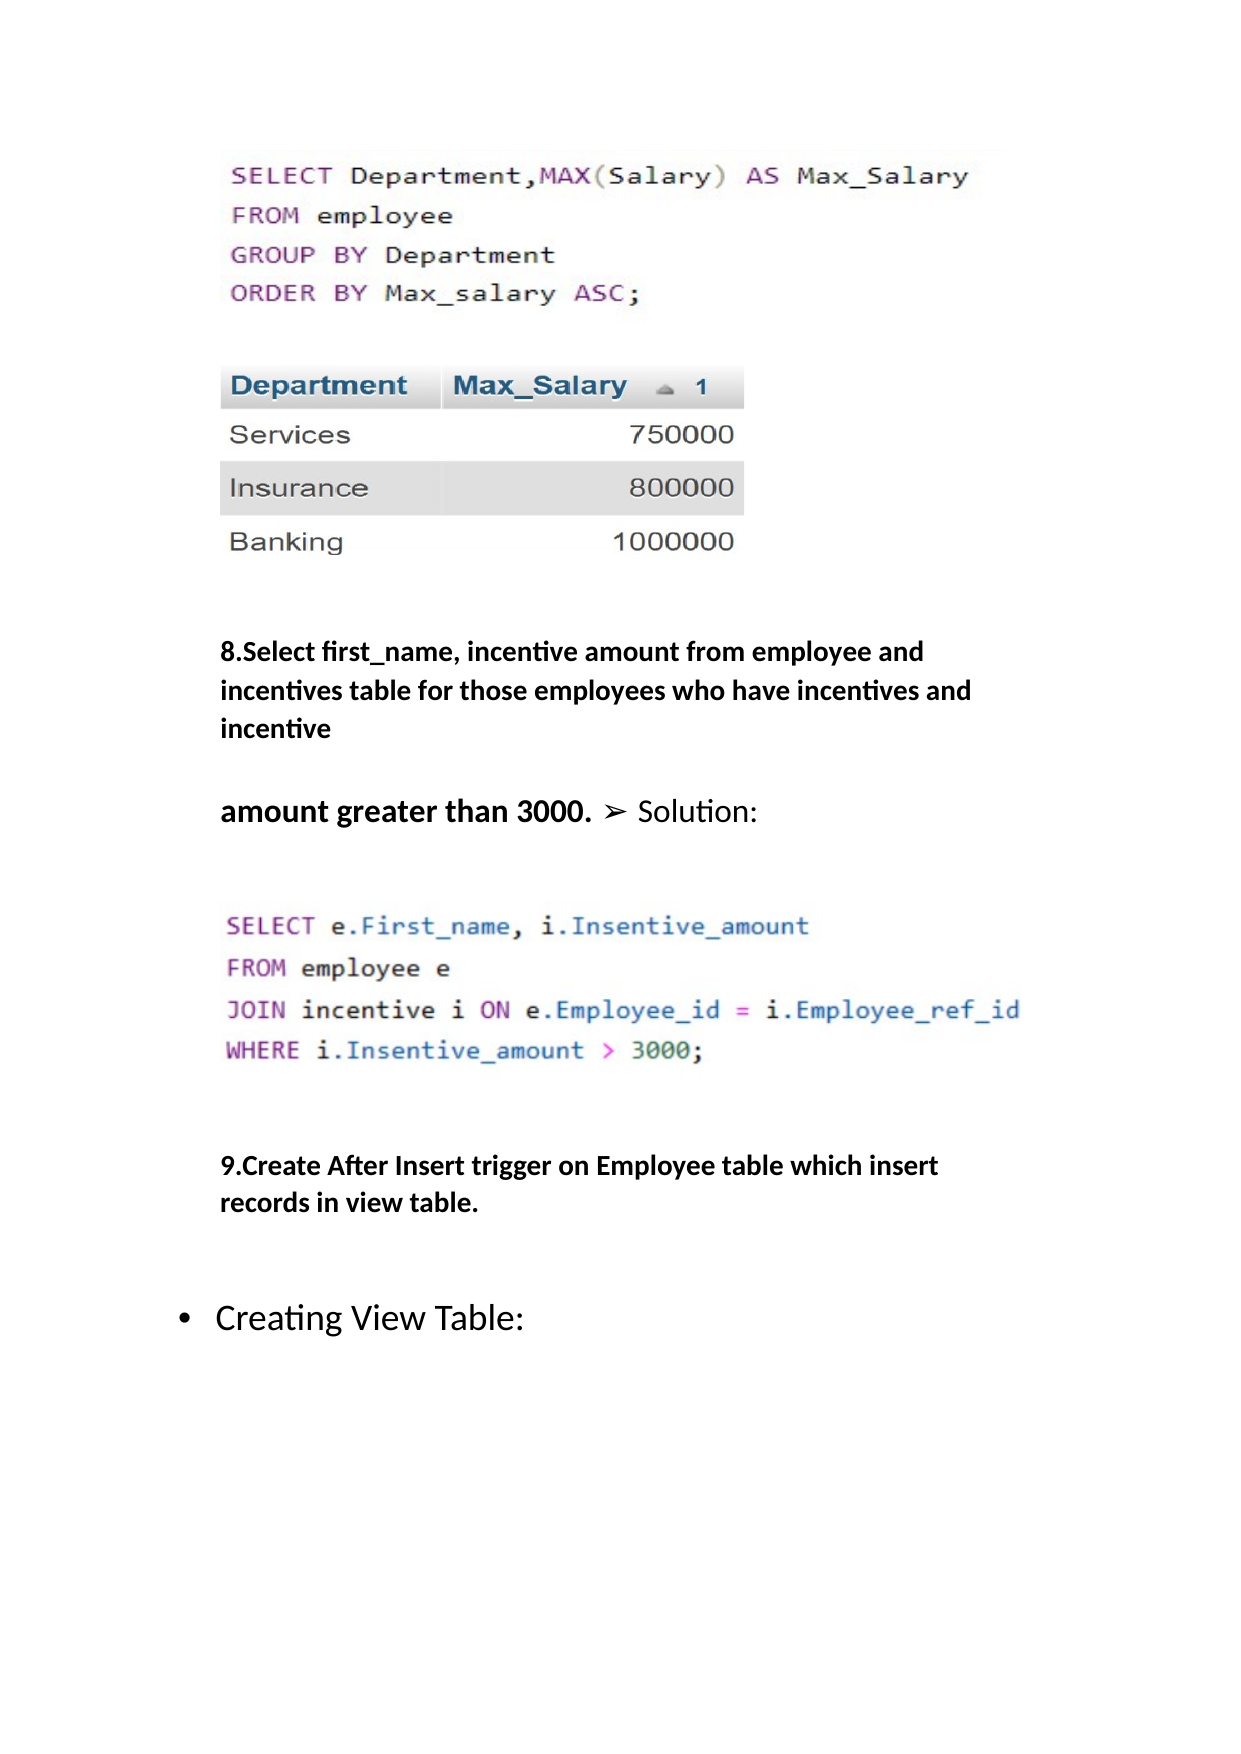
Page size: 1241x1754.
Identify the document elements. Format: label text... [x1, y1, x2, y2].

picture [220, 365, 745, 555]
picture [220, 150, 1005, 325]
text 8.Select first_name, incentive amount from employee and incentives table for those employees who have incentives and incentive [220, 633, 1047, 746]
picture [220, 901, 1026, 1080]
list Creating View Table: [178, 1294, 1023, 1340]
text amount greater than 3000. ➢ Solution: [220, 787, 1047, 832]
text 9.Create After Insert trigger on Employee table which insert records in view table. [220, 1147, 993, 1219]
